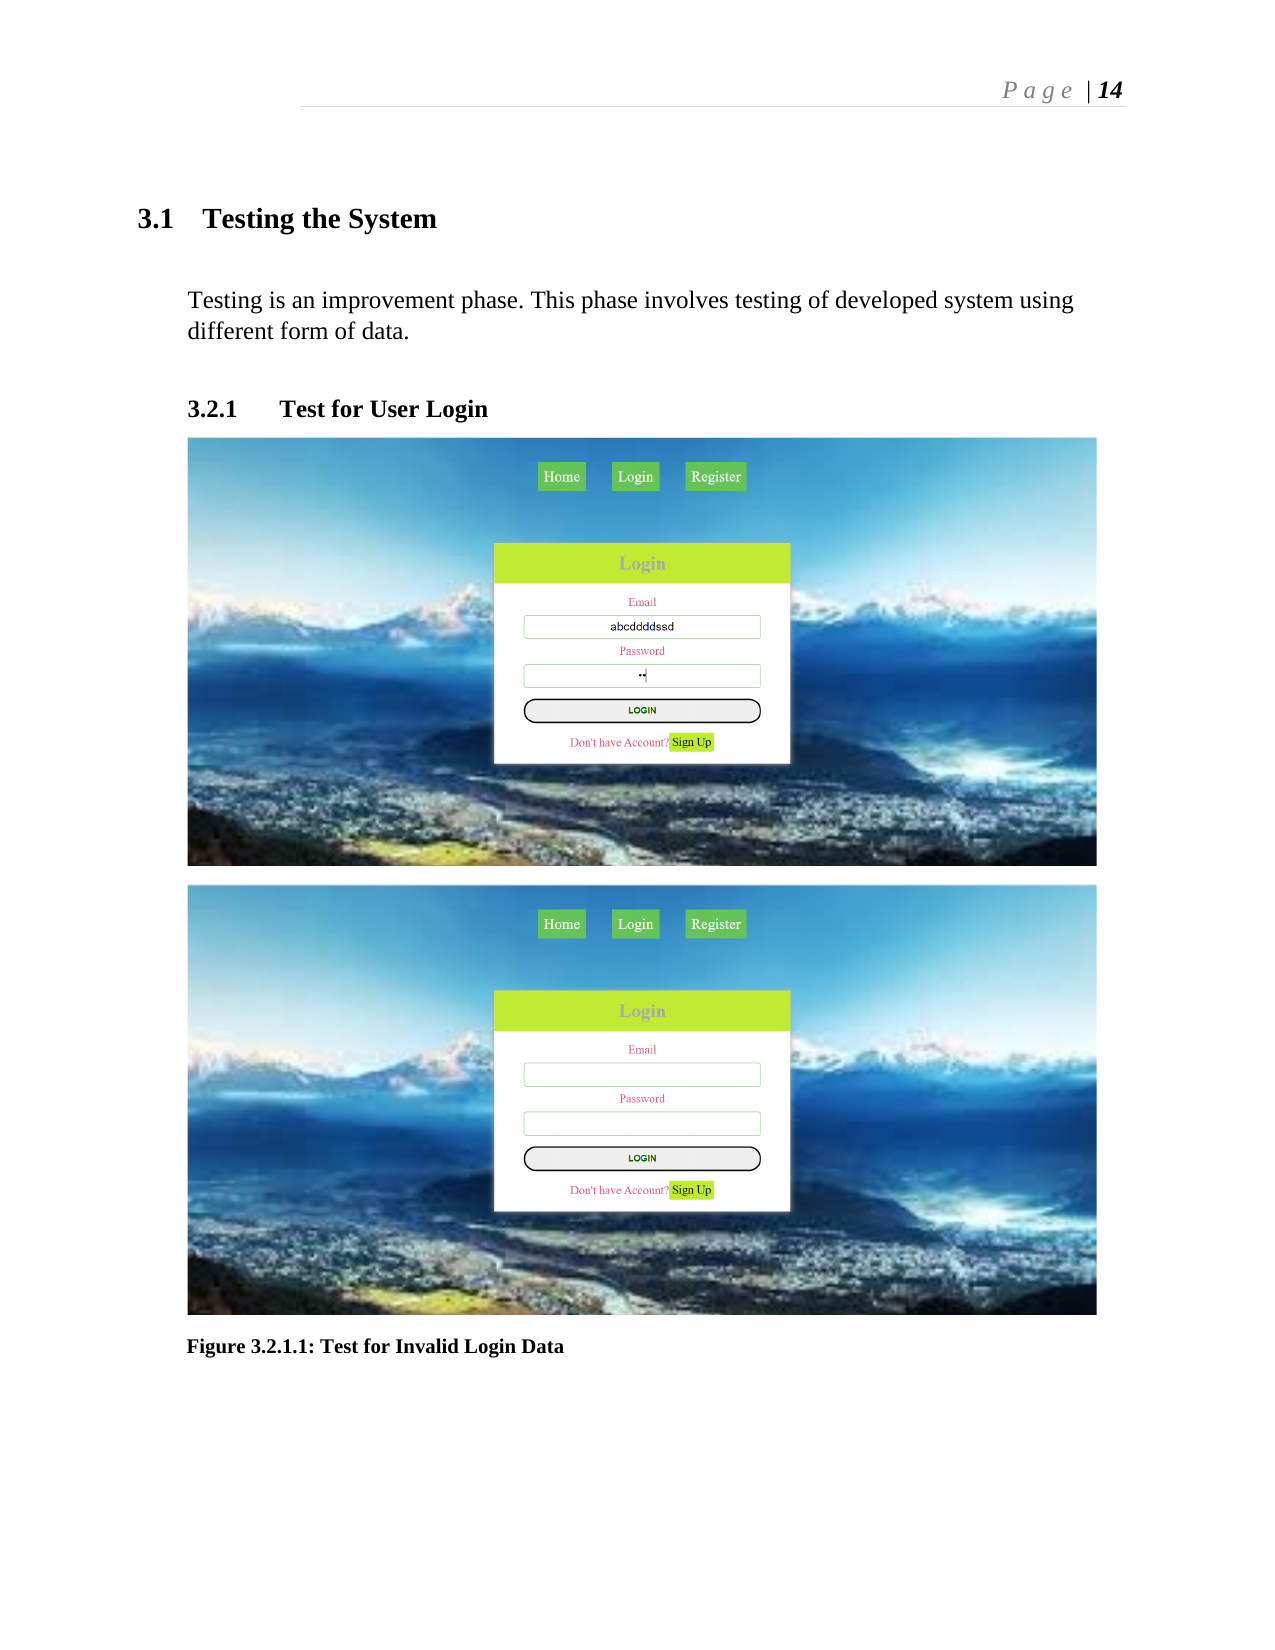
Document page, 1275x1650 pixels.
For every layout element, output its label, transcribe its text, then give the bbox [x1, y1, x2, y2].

text Figure 3.2.1.1: Test for Invalid Login Data [186, 1334, 1125, 1358]
picture [187, 437, 1097, 866]
picture [187, 884, 1097, 1315]
text Testing is an improvement phase. This phase involves testing of developed system using different form of data. [187, 285, 1125, 345]
subtitle Testing the System [137, 201, 1125, 235]
subtitle 3.2.1 Test for User Login [187, 394, 1125, 423]
